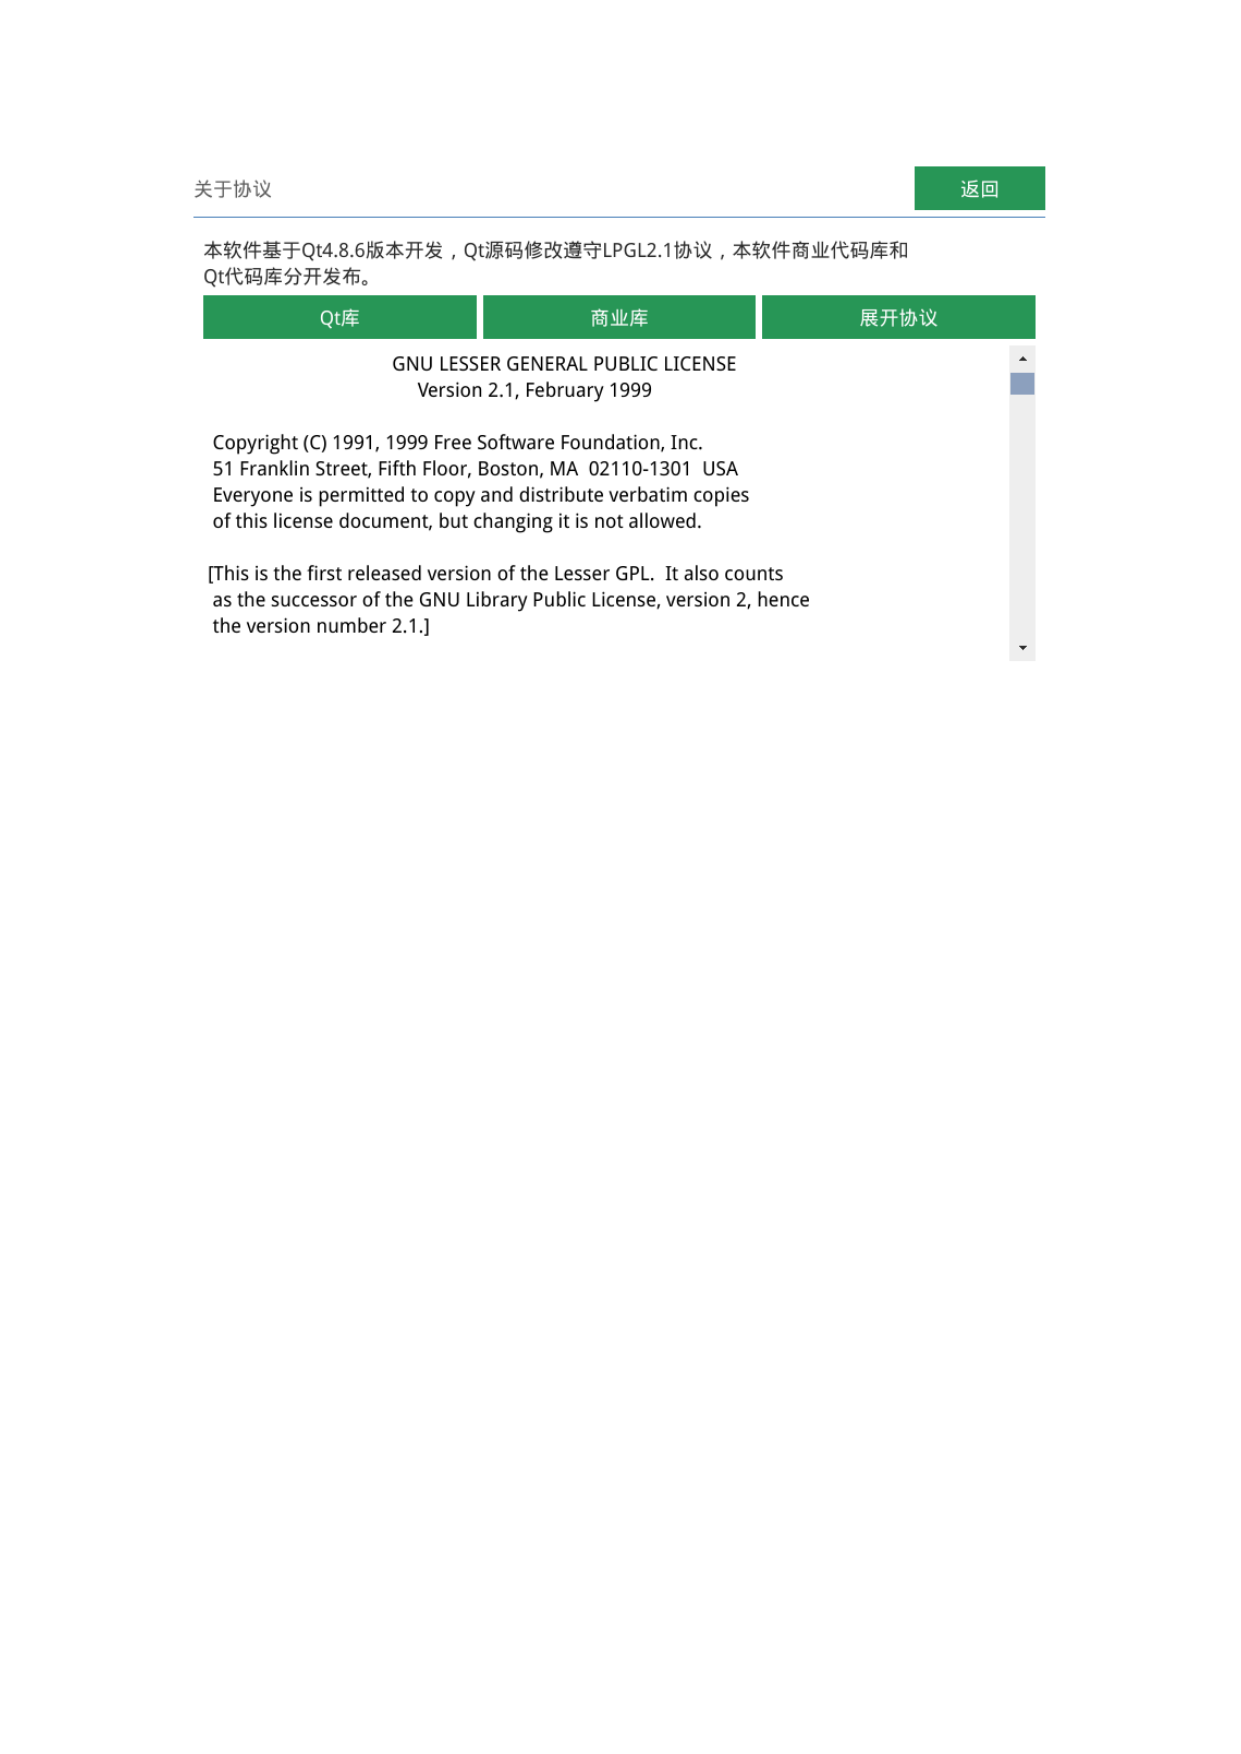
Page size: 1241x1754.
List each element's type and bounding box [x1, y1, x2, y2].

picture [187, 162, 1053, 672]
